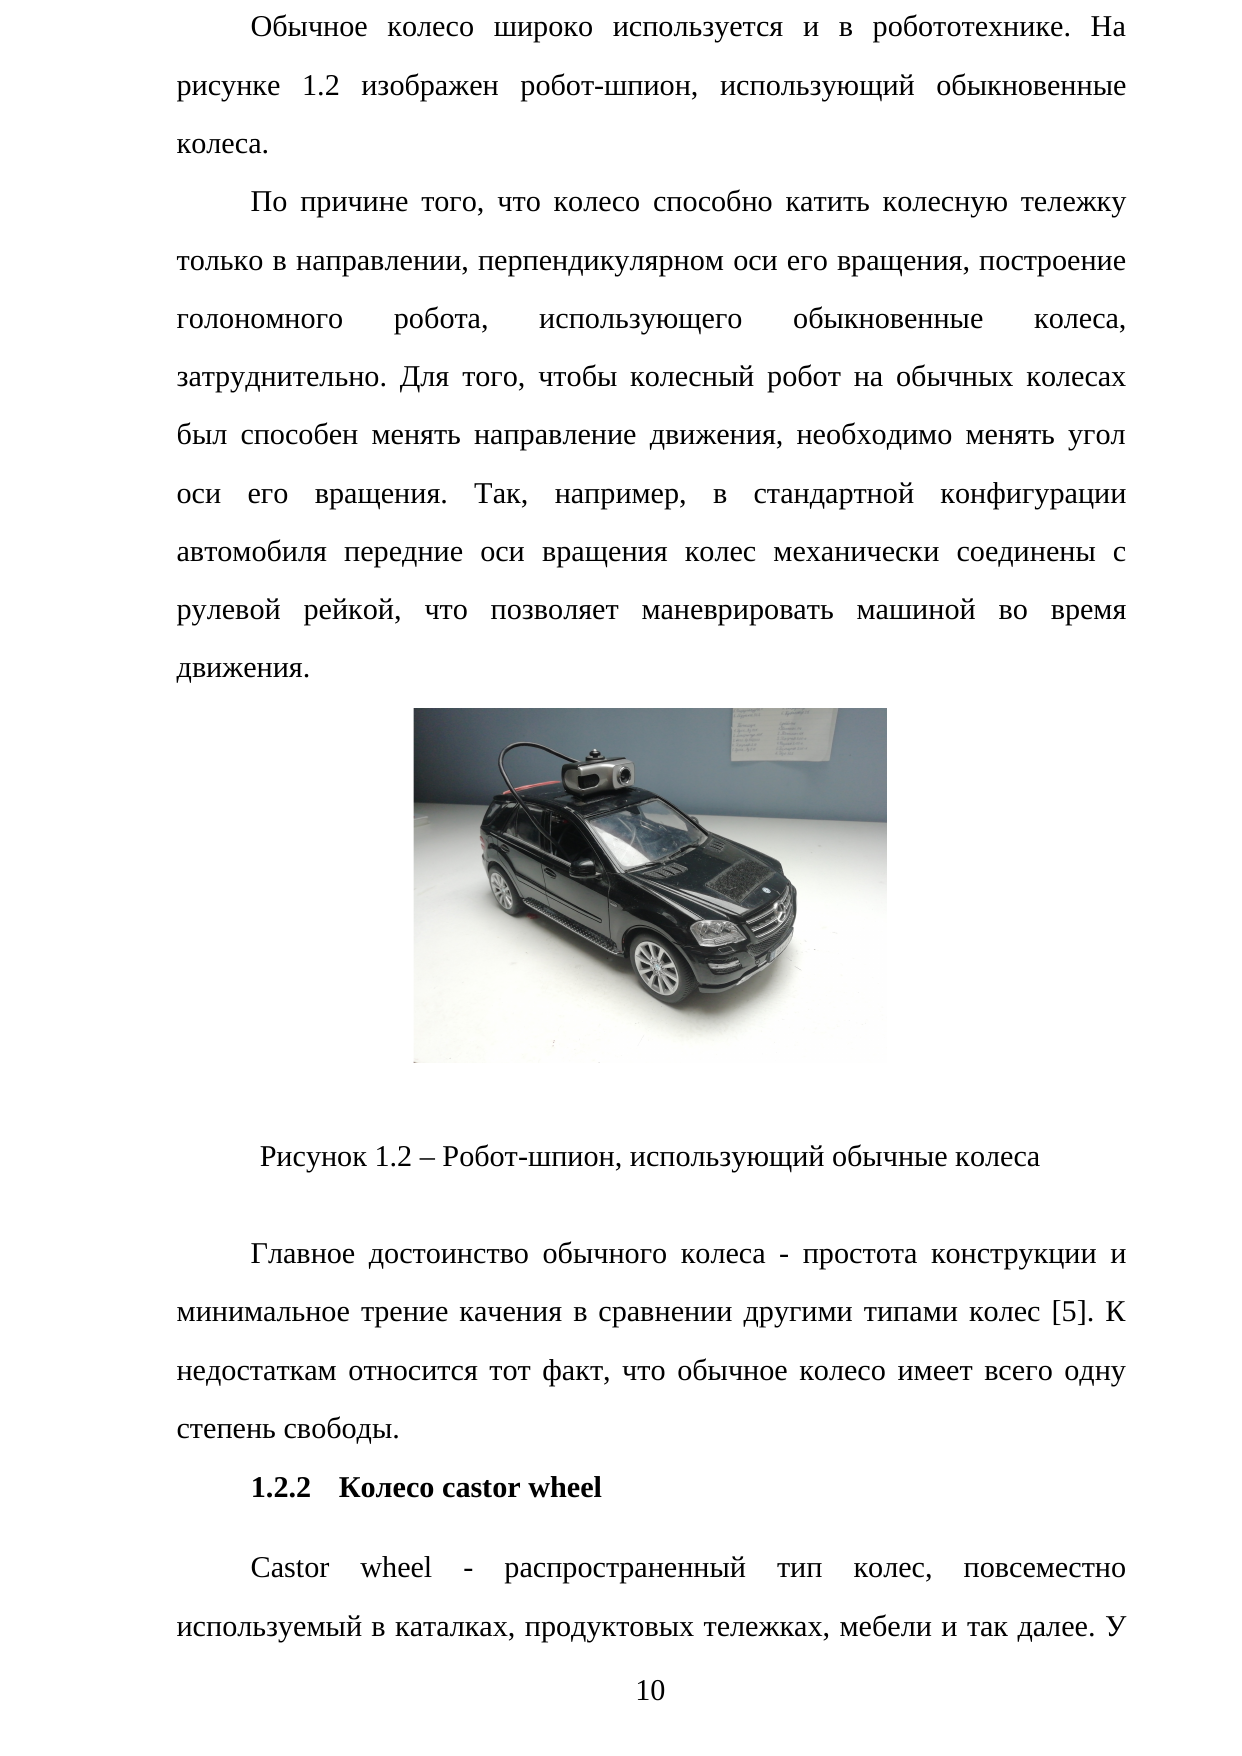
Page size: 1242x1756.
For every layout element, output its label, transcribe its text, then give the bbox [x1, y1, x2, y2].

text Главное достоинство обычного колеса - простота конструкции и минимальное трение качения в сравнении другими типами колес [5]. К недостаткам относится тот факт, что обычное колесо имеет всего одну степень свободы. [176, 1235, 1127, 1445]
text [176, 1550, 1127, 1643]
picture [413, 708, 887, 1063]
text По причине того, что колесо способно катить колесную тележку только в направлении, перпендикулярном оси его вращения, построение голономного робота, использующего обыкновенные колеса, затруднительно. Для того, чтобы колесный робот на обычных колесах был способен менять направление движения, необходимо менять угол оси его вращения. Так, например, в стандартной конфигурации автомобиля передние оси вращения колес механически соединены с рулевой рейкой, что позволяет маневрировать машиной во время движения. [176, 184, 1127, 684]
text Рисунок 1.2 – Робот-шпион, использующий обычные колеса [193, 1138, 1107, 1173]
subtitle 1.2.2 Колесо castor wheel [172, 1469, 1129, 1503]
text Обычное колесо широко используется и в робототехнике. На рисунке 1.2 изображен робот-шпион, использующий обыкновенные колеса. [176, 8, 1127, 159]
